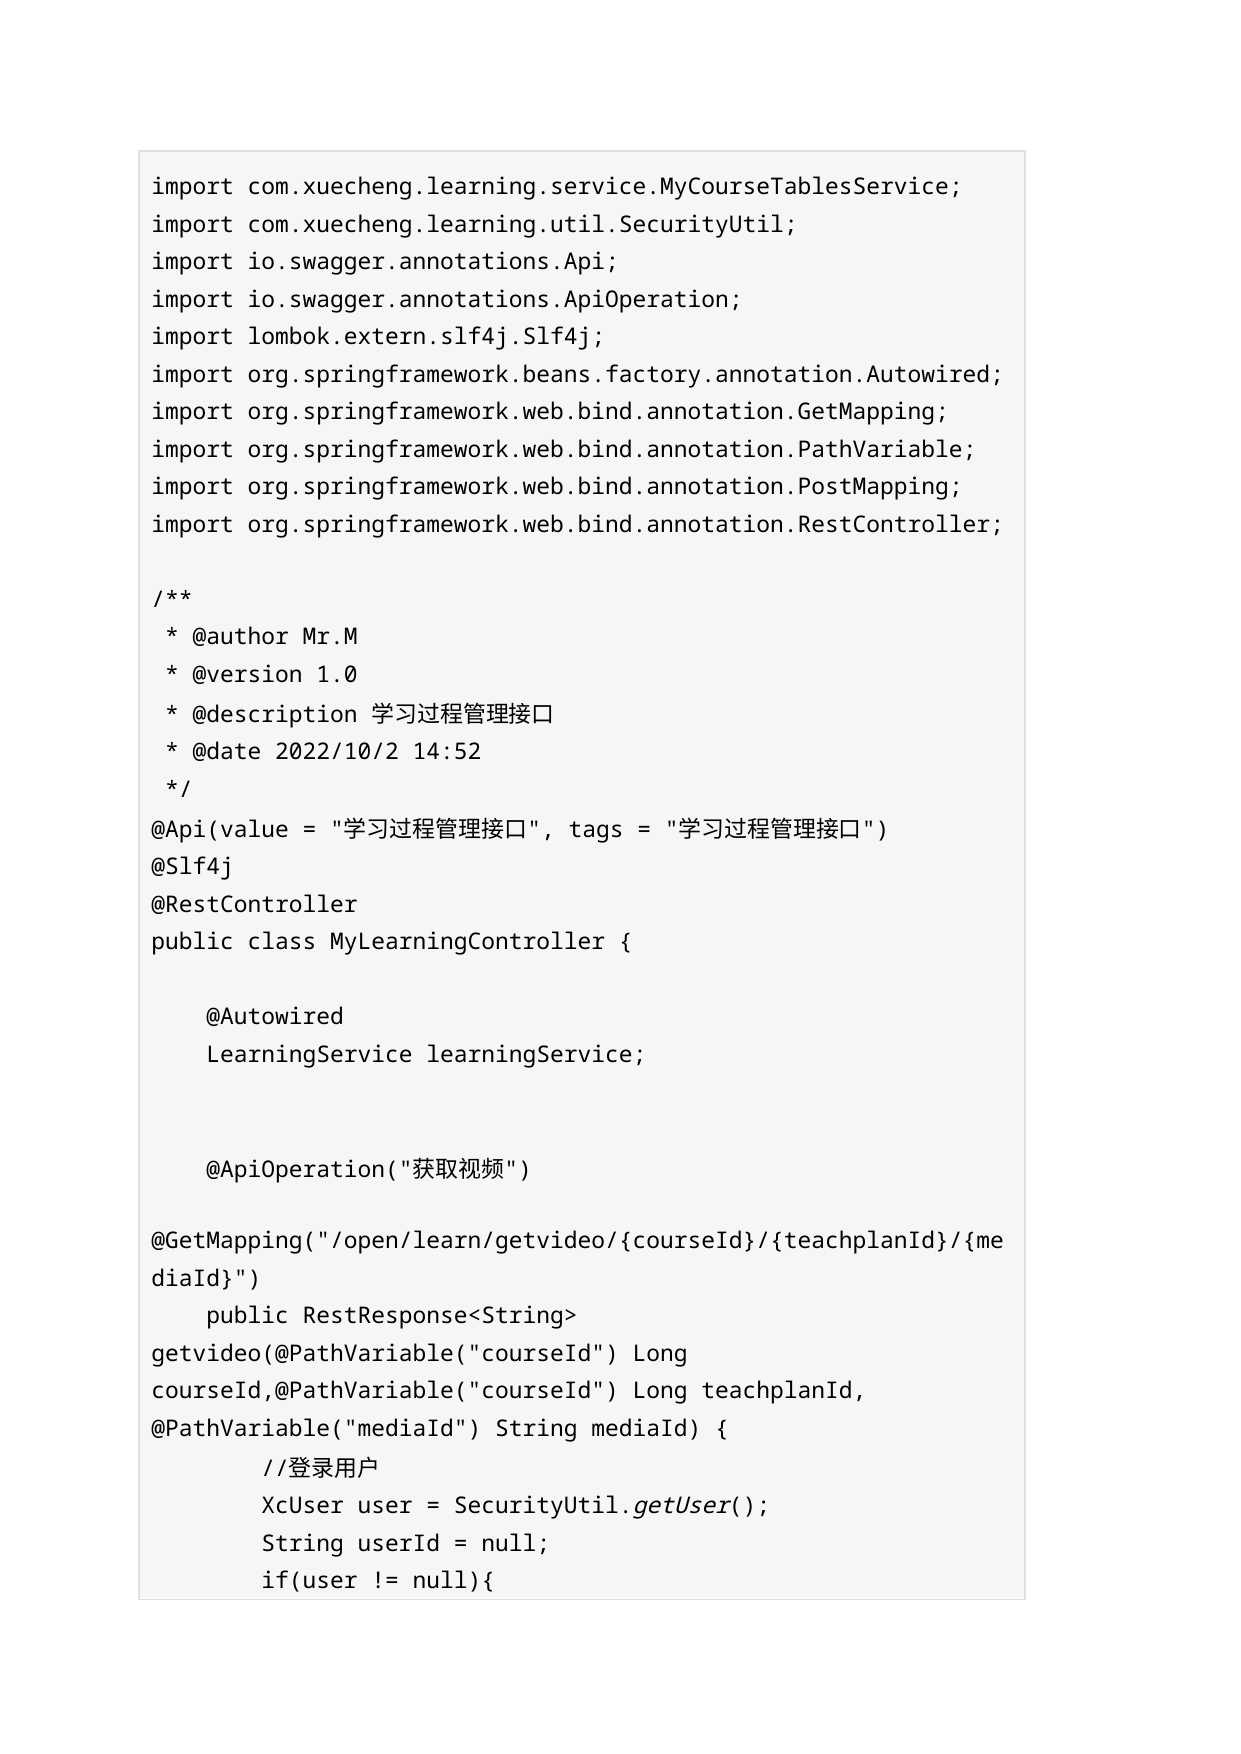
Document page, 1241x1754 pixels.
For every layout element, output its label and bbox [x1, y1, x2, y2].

table_header [140, 152, 1024, 1598]
